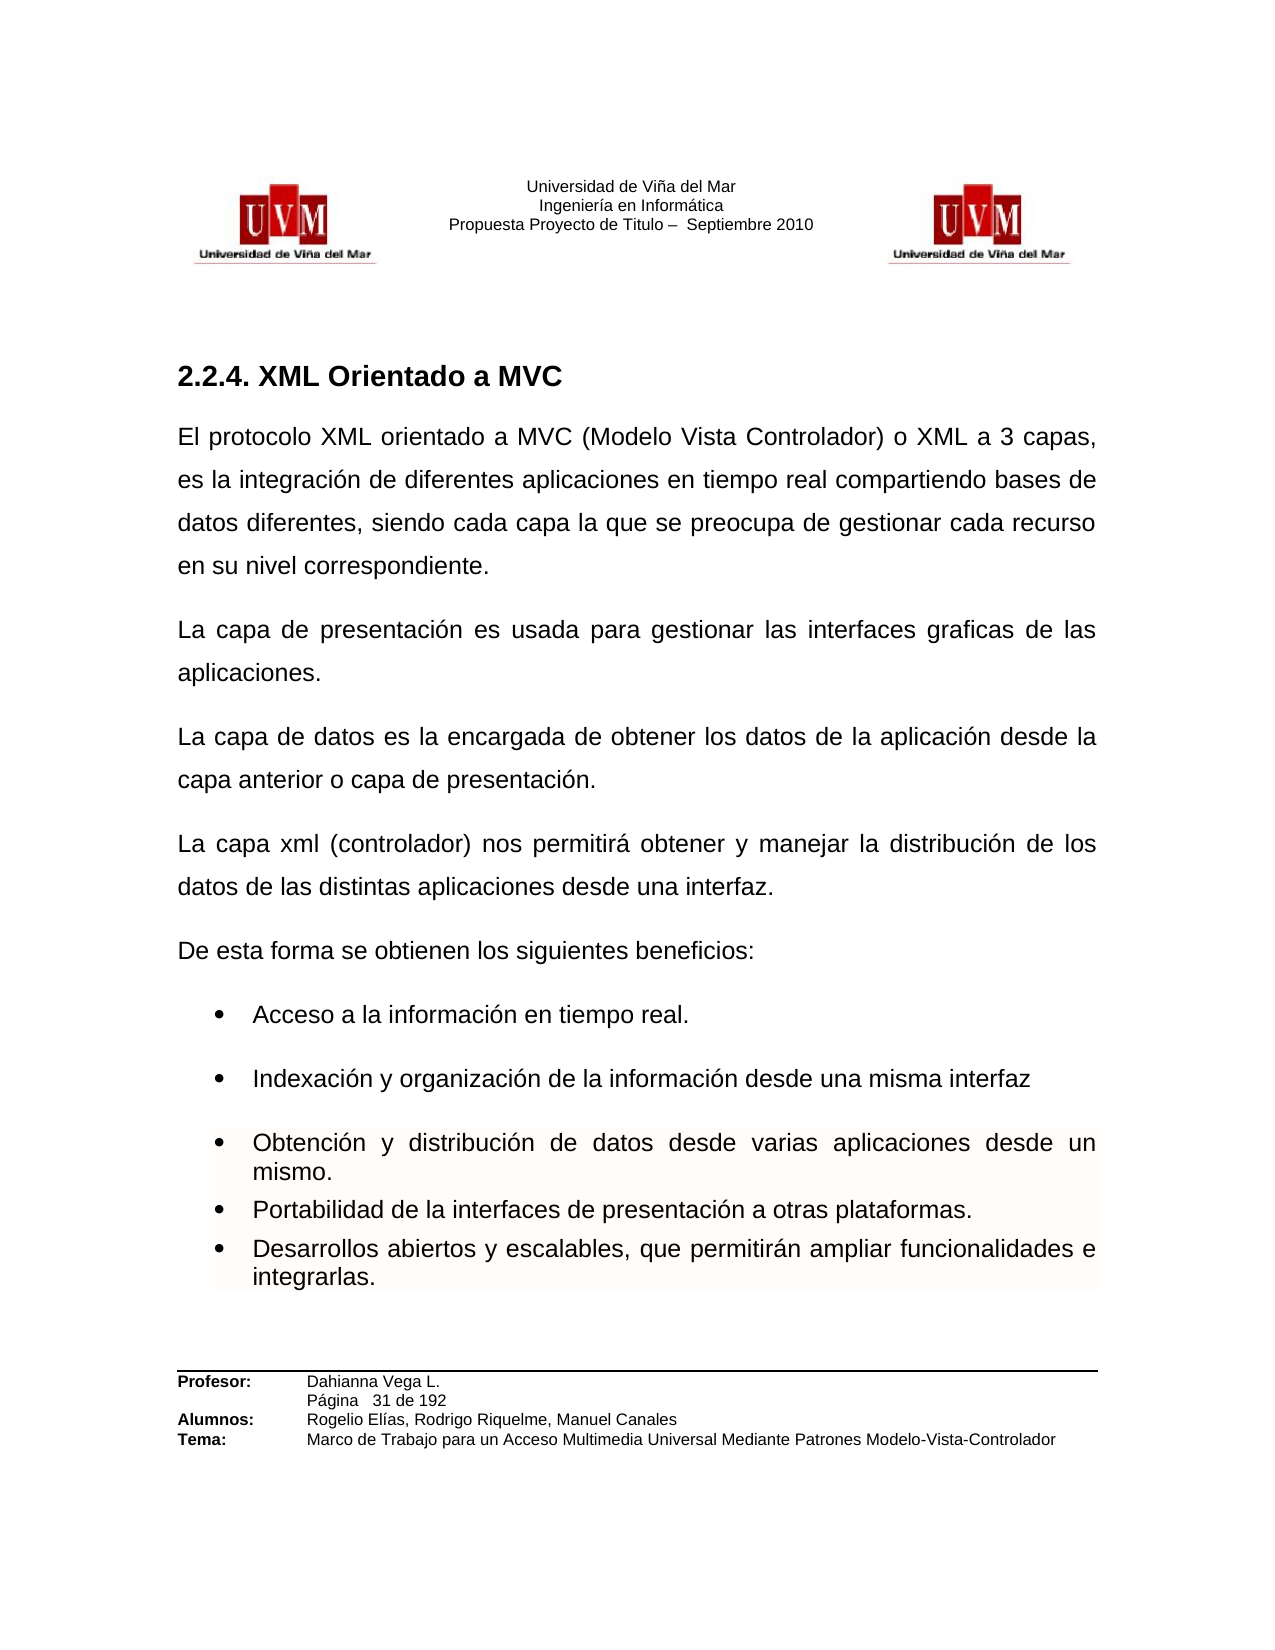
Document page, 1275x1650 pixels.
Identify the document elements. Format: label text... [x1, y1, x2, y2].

text El protocolo XML orientado a MVC (Modelo Vista Controlador) o XML a 3 capas, es la integración de diferentes aplicaciones en tiempo real compartiendo bases de datos diferentes, siendo cada capa la que se preocupa de gestionar cada recurso en su nivel correspondiente. [177, 422, 1098, 580]
list Acceso a la información en tiempo real. [215, 1000, 1098, 1029]
subtitle 2.2.4. XML Orientado a MVC [177, 359, 1098, 392]
list Portabilidad de la interfaces de presentación a otras plataformas. [215, 1195, 1098, 1224]
text La capa xml (controlador) nos permitirá obtener y manejar la distribución de los datos de las distintas aplicaciones desde una interfaz. [177, 829, 1098, 901]
picture [871, 176, 1084, 267]
text La capa de presentación es usada para gestionar las interfaces graficas de las aplicaciones. [177, 615, 1098, 687]
text La capa de datos es la encargada de obtener los datos de la aplicación desde la capa anterior o capa de presentación. [177, 722, 1098, 794]
list Indexación y organización de la información desde una misma interfaz [215, 1064, 1098, 1093]
text De esta forma se obtienen los siguientes beneficios: [177, 936, 1098, 965]
picture [177, 176, 390, 267]
list Desarrollos abiertos y escalables, que permitirán ampliar funcionalidades e integrarlas. [215, 1233, 1098, 1291]
list Obtención y distribución de datos desde varias aplicaciones desde un mismo. [215, 1128, 1098, 1186]
